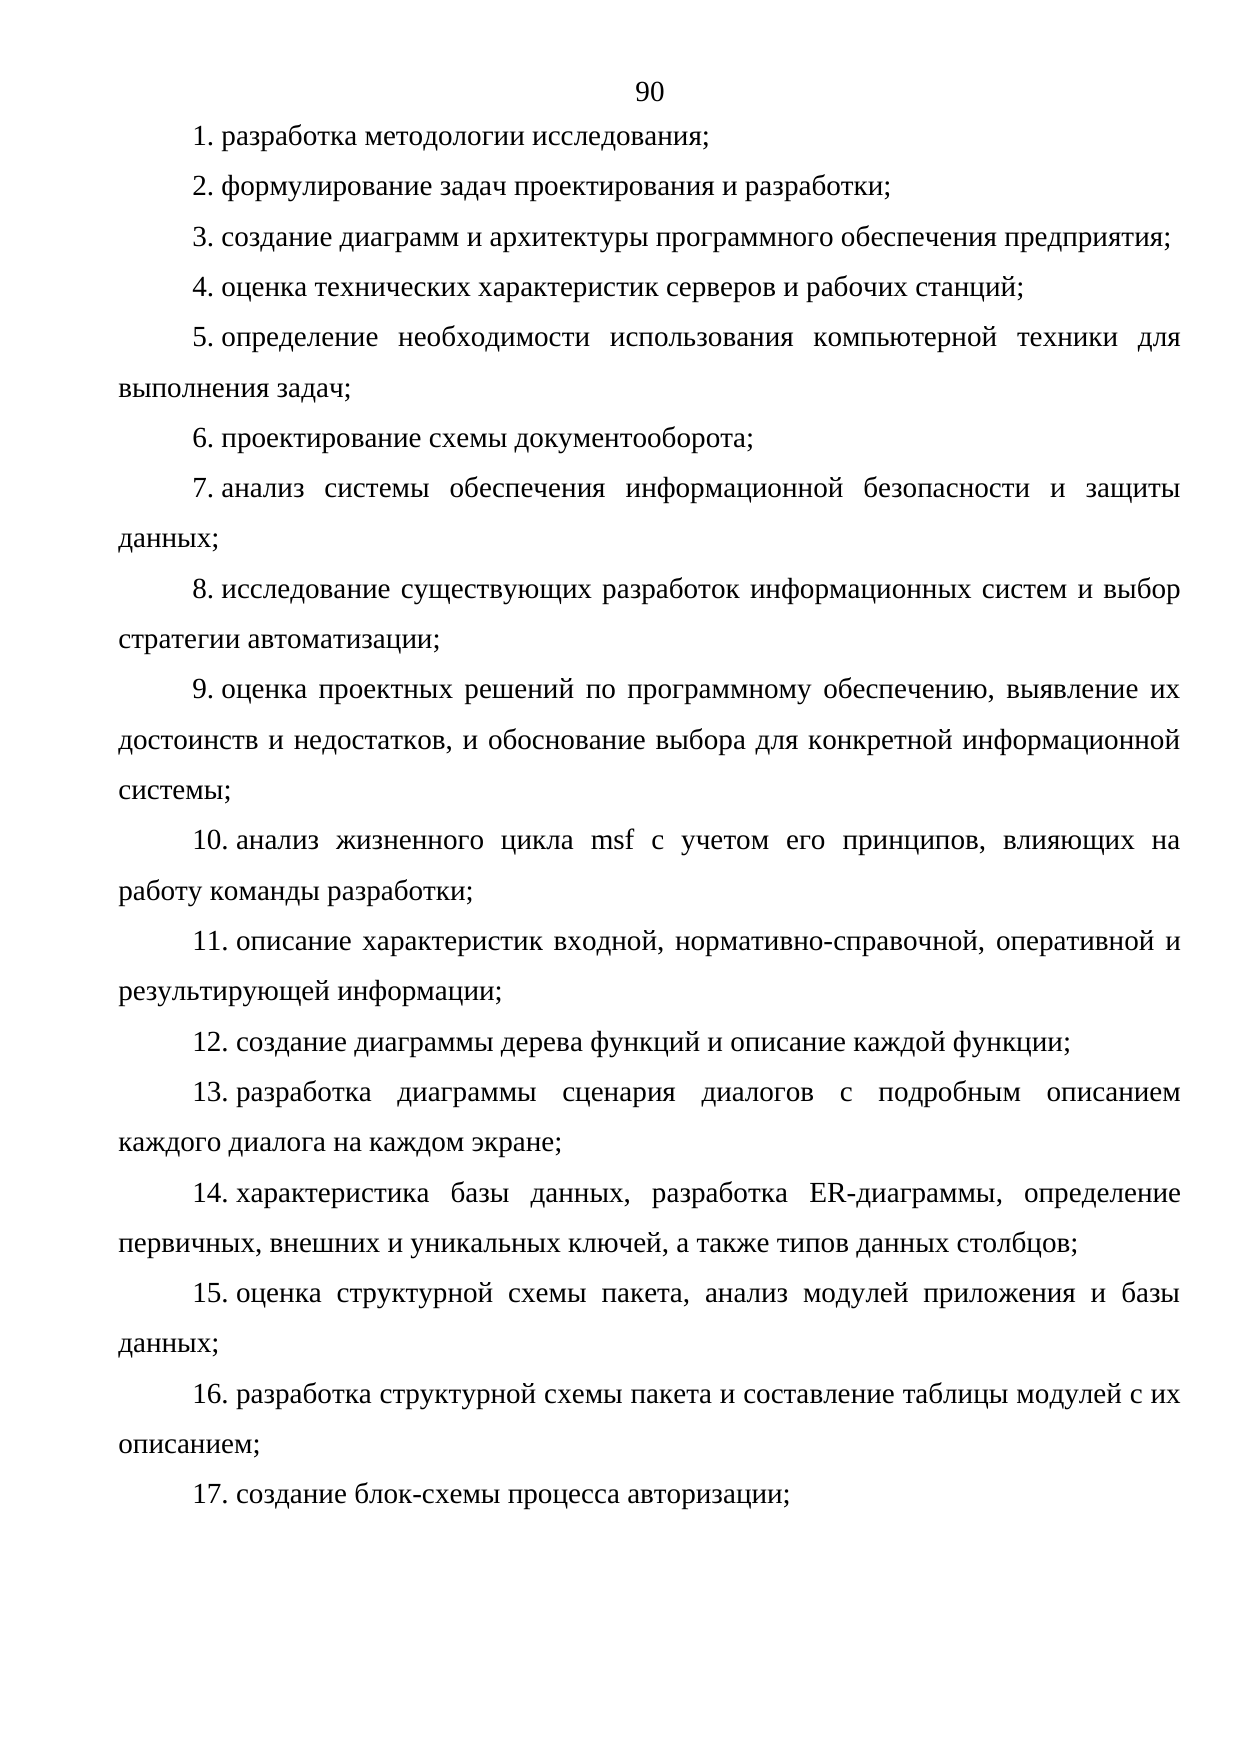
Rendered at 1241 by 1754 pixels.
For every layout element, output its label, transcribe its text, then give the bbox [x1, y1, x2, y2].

list создание диаграммы дерева функций и описание каждой функции; [118, 1024, 1181, 1057]
list анализ системы обеспечения информационной безопасности и защиты данных; [118, 470, 1181, 554]
list формулирование задач проектирования и разработки; [118, 168, 1181, 202]
list разработка структурной схемы пакета и составление таблицы модулей с их описанием; [118, 1376, 1181, 1460]
list оценка проектных решений по программному обеспечению, выявление их достоинств и недостатков, и обоснование выбора для конкретной информационной системы; [118, 672, 1181, 806]
list оценка технических характеристик серверов и рабочих станций; [118, 269, 1181, 303]
list разработка диаграммы сценария диалогов с подробным описанием каждого диалога на каждом экране; [118, 1074, 1181, 1158]
list анализ жизненного цикла msf с учетом его принципов, влияющих на работу команды разработки; [118, 822, 1181, 906]
list исследование существующих разработок информационных систем и выбор стратегии автоматизации; [118, 571, 1181, 655]
list характеристика базы данных, разработка ER-диаграммы, определение первичных, внешних и уникальных ключей, а также типов данных столбцов; [118, 1175, 1181, 1258]
list определение необходимости использования компьютерной техники для выполнения задач; [118, 319, 1181, 403]
list оценка структурной схемы пакета, анализ модулей приложения и базы данных; [118, 1275, 1181, 1359]
list проектирование схемы документооборота; [118, 420, 1181, 453]
list разработка методологии исследования; [118, 118, 1181, 152]
list описание характеристик входной, нормативно-справочной, оперативной и результирующей информации; [118, 923, 1181, 1007]
list создание диаграмм и архитектуры программного обеспечения предприятия; [118, 219, 1181, 252]
list создание блок-схемы процесса авторизации; [118, 1477, 1181, 1510]
